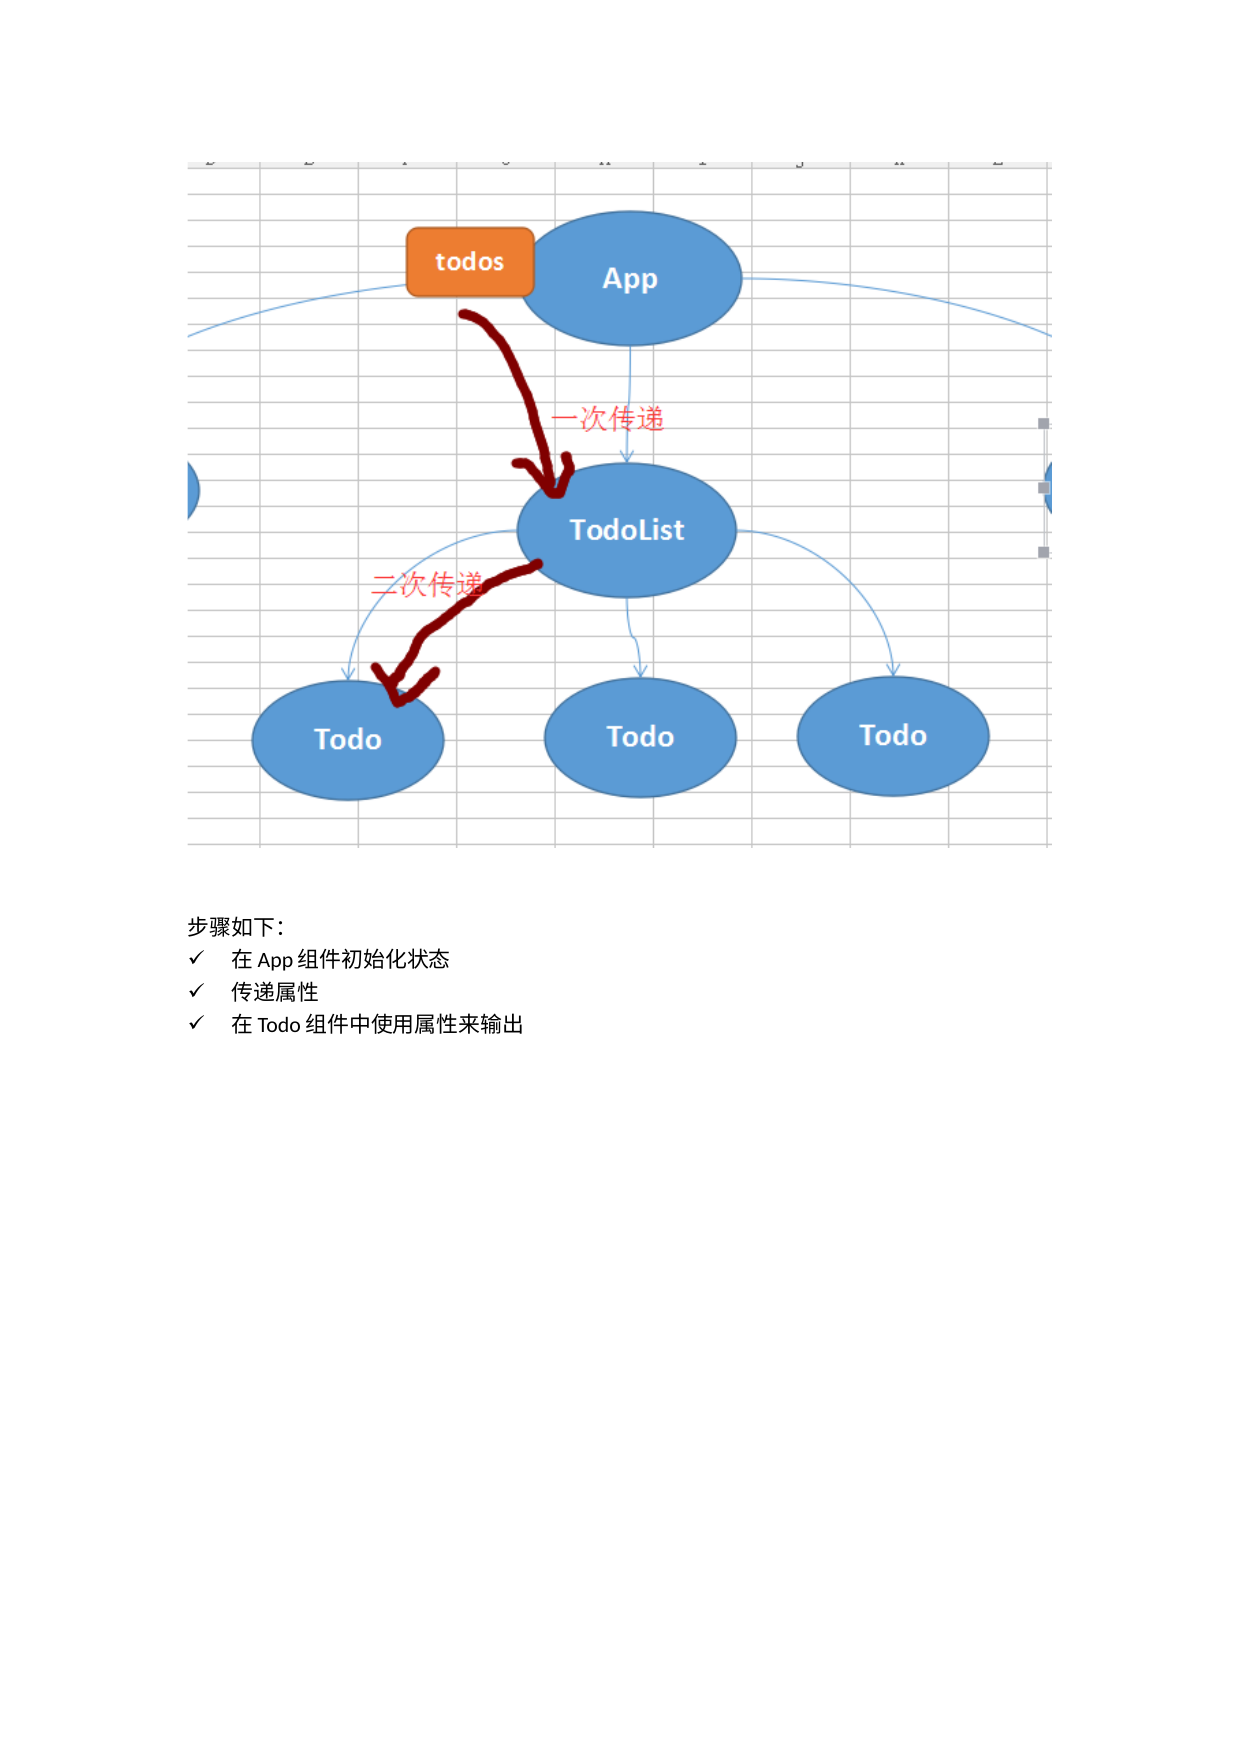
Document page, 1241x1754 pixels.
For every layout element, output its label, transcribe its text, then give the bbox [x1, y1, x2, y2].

picture [187, 162, 1052, 848]
list 传递属性 [187, 974, 1053, 1007]
text 步骤如下： [187, 909, 1053, 942]
list 在Todo组件中使用属性来输出 [187, 1007, 1053, 1039]
list 在App组件初始化状态 [187, 942, 1053, 974]
